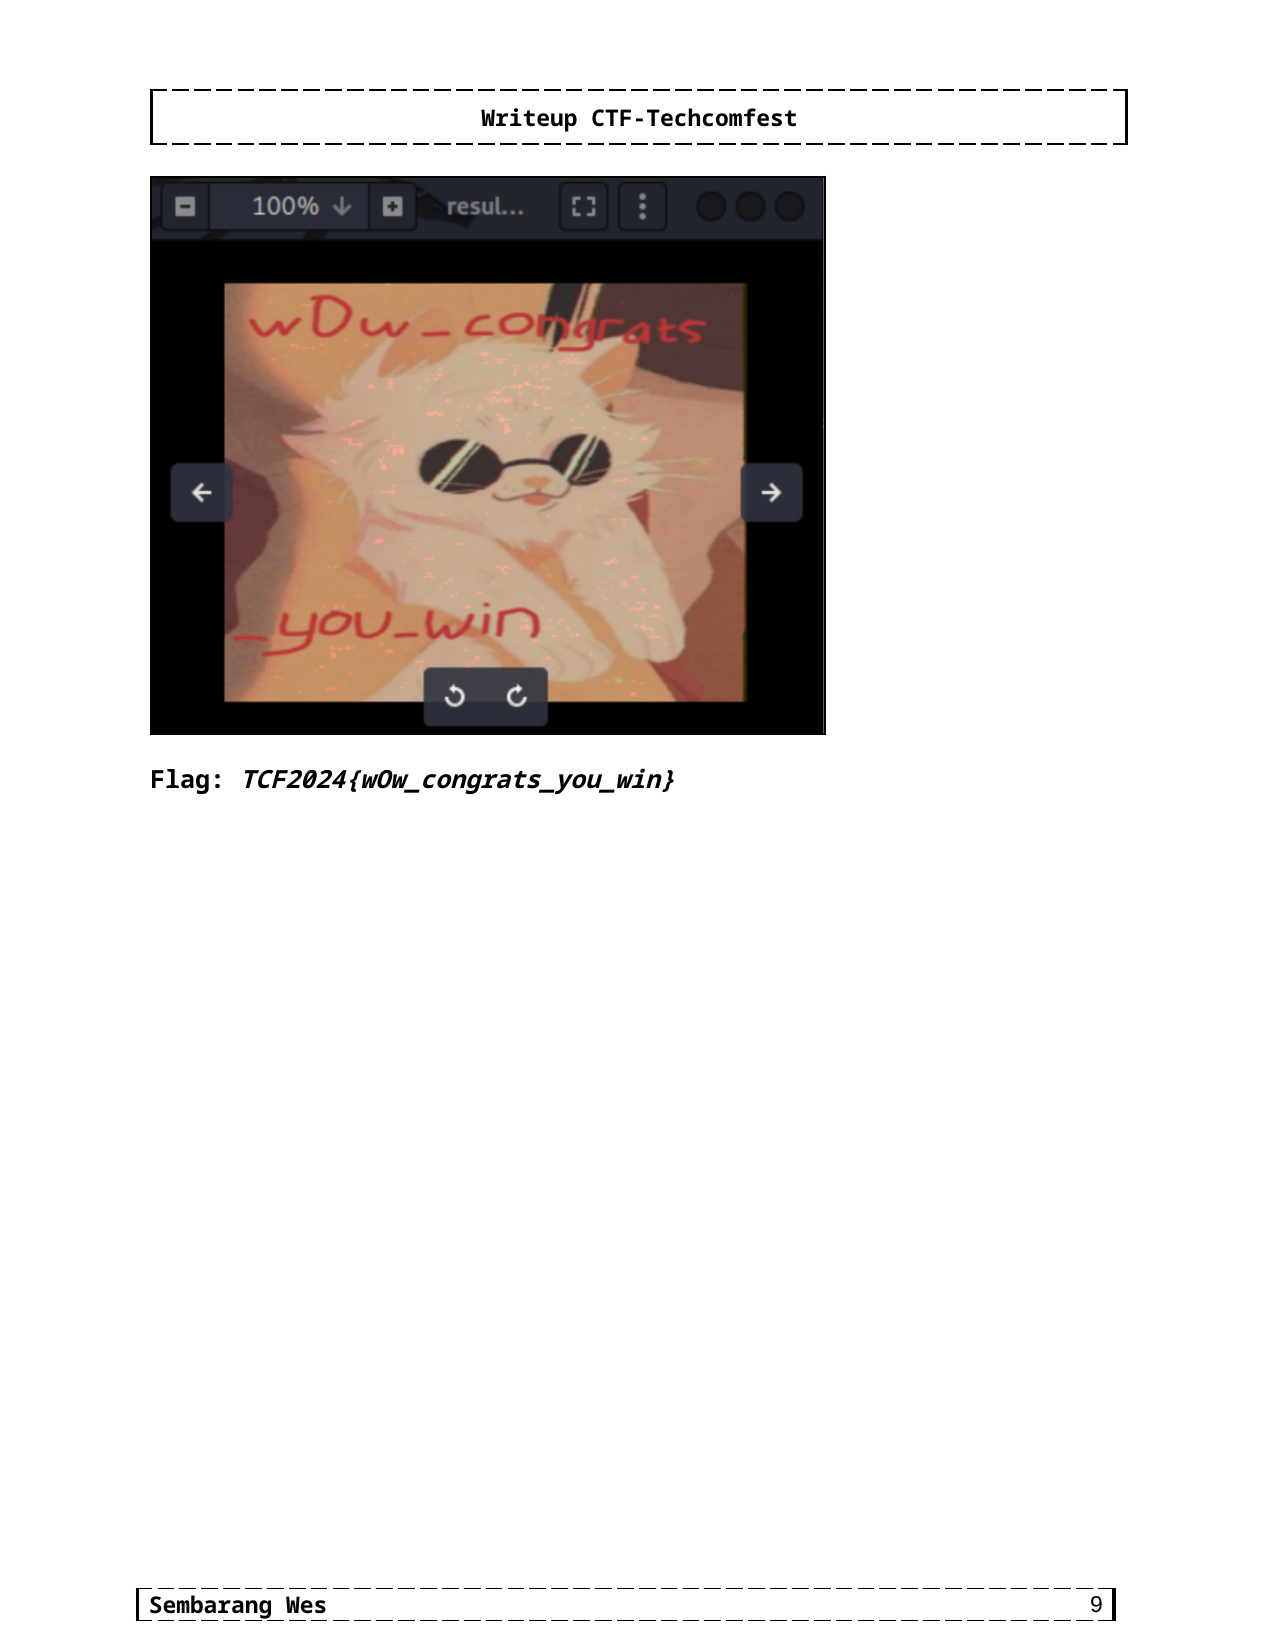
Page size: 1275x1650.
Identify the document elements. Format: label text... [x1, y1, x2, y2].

text Flag: TCF2024{wOw_congrats_you_win} [150, 761, 1125, 795]
picture [152, 178, 824, 733]
